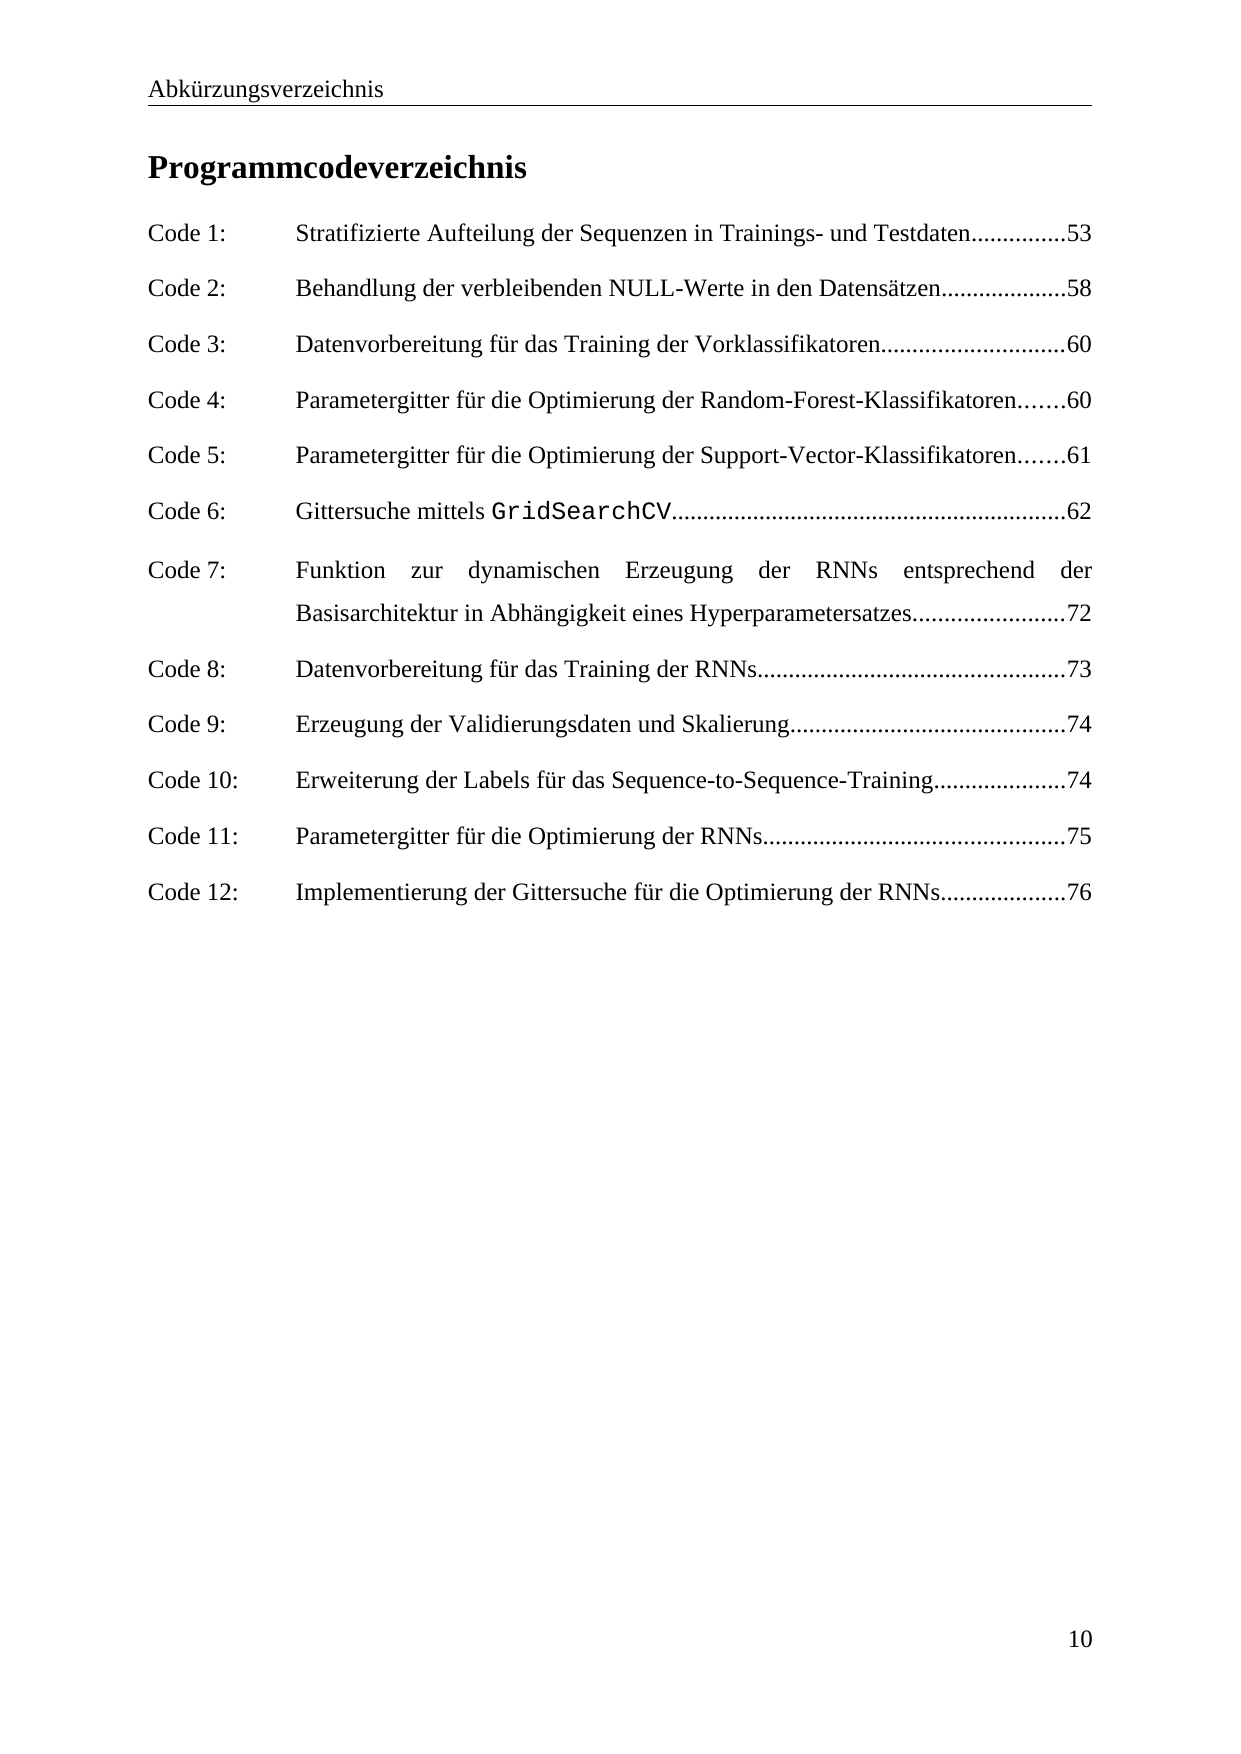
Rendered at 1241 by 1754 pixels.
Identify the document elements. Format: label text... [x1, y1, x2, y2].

text Code 1: Stratifizierte Aufteilung der Sequenzen in Trainings- und Testdaten 53 [148, 218, 1092, 246]
text Code 9: Erzeugung der Validierungsdaten und Skalierung 74 [148, 709, 1092, 738]
text Code 10: Erweiterung der Labels für das Sequence-to-Sequence-Training 74 [148, 765, 1092, 794]
text Code 4: Parametergitter für die Optimierung der Random-Forest-Klassifikatoren 60 [148, 385, 1092, 414]
text Code 3: Datenvorbereitung für das Training der Vorklassifikatoren 60 [148, 329, 1092, 358]
text Code 8: Datenvorbereitung für das Training der RNNs 73 [148, 654, 1092, 683]
text Code 11: Parametergitter für die Optimierung der RNNs 75 [148, 821, 1092, 850]
text Code 6: Gittersuche mittels GridSearchCV 62 [148, 496, 1092, 527]
text Code 5: Parametergitter für die Optimierung der Support-Vector-Klassifikatoren 61 [148, 441, 1092, 469]
text Code 7: Funktion zur dynamischen Erzeugung der RNNs entsprechend der Basisarchitektur in Abhängigkeit eines Hyperparametersatzes 72 [148, 555, 1092, 627]
text Code 12: Implementierung der Gittersuche für die Optimierung der RNNs 76 [148, 877, 1092, 906]
text Code 2: Behandlung der verbleibenden NULL-Werte in den Datensätzen 58 [148, 273, 1092, 302]
subtitle Programmcodeverzeichnis [148, 148, 1092, 186]
